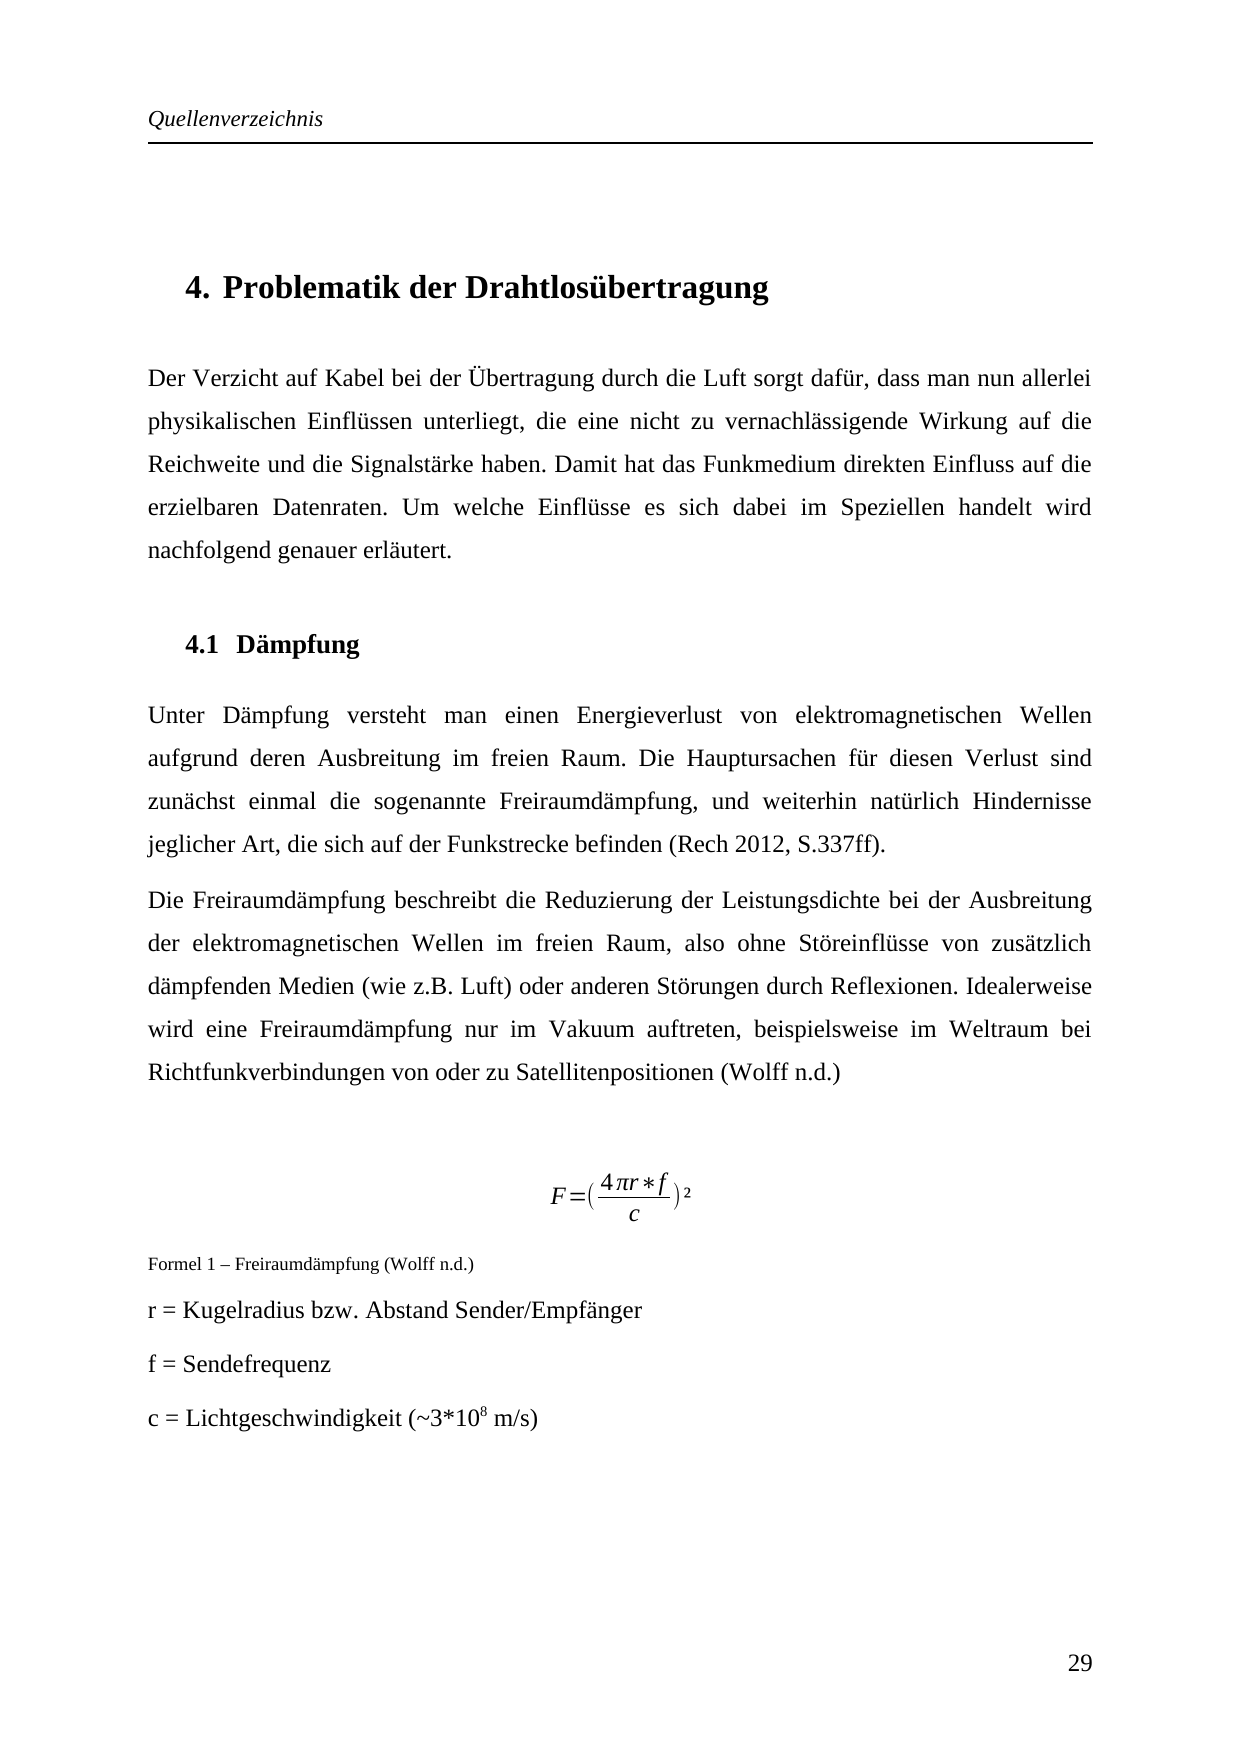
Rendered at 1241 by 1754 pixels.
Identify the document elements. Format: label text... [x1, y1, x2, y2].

text Unter Dämpfung versteht man einen Energieverlust von elektromagnetischen Wellen aufgrund deren Ausbreitung im freien Raum. Die Hauptursachen für diesen Verlust sind zunächst einmal die sogenannte Freiraumdämpfung, und weiterhin natürlich Hindernisse jeglicher Art, die sich auf der Funkstrecke befinden (Rech 2012, S.337ff). [148, 700, 1093, 858]
subtitle Dämpfung [185, 628, 1093, 659]
text Formel 1 – Freiraumdämpfung (Wolff n.d.) [148, 1253, 1093, 1274]
text f = Sendefrequenz [148, 1349, 1093, 1378]
text Der Verzicht auf Kabel bei der Übertragung durch die Luft sorgt dafür, dass man nun allerlei physikalischen Einflüssen unterliegt, die eine nicht zu vernachlässigende Wirkung auf die Reichweite und die Signalstärke haben. Damit hat das Funkmedium direkten Einfluss auf die erzielbaren Datenraten. Um welche Einflüsse es sich dabei im Speziellen handelt wird nachfolgend genauer erläutert. [148, 363, 1093, 564]
text r = Kugelradius bzw. Abstand Sender/Empfänger [148, 1295, 1093, 1324]
text c = Lichtgeschwindigkeit (~3*108 m/s) [148, 1403, 1093, 1432]
text Die Freiraumdämpfung beschreibt die Reduzierung der Leistungsdichte bei der Ausbreitung der elektromagnetischen Wellen im freien Raum, also ohne Störeinflüsse von zusätzlich dämpfenden Medien (wie z.B. Luft) oder anderen Störungen durch Reflexionen. Idealerweise wird eine Freiraumdämpfung nur im Vakuum auftreten, beispielsweise im Weltraum bei Richtfunkverbindungen von oder zu Satellitenpositionen (Wolff n.d.) [148, 885, 1093, 1086]
subtitle Problematik der Drahtlosübertragung [185, 268, 1093, 306]
